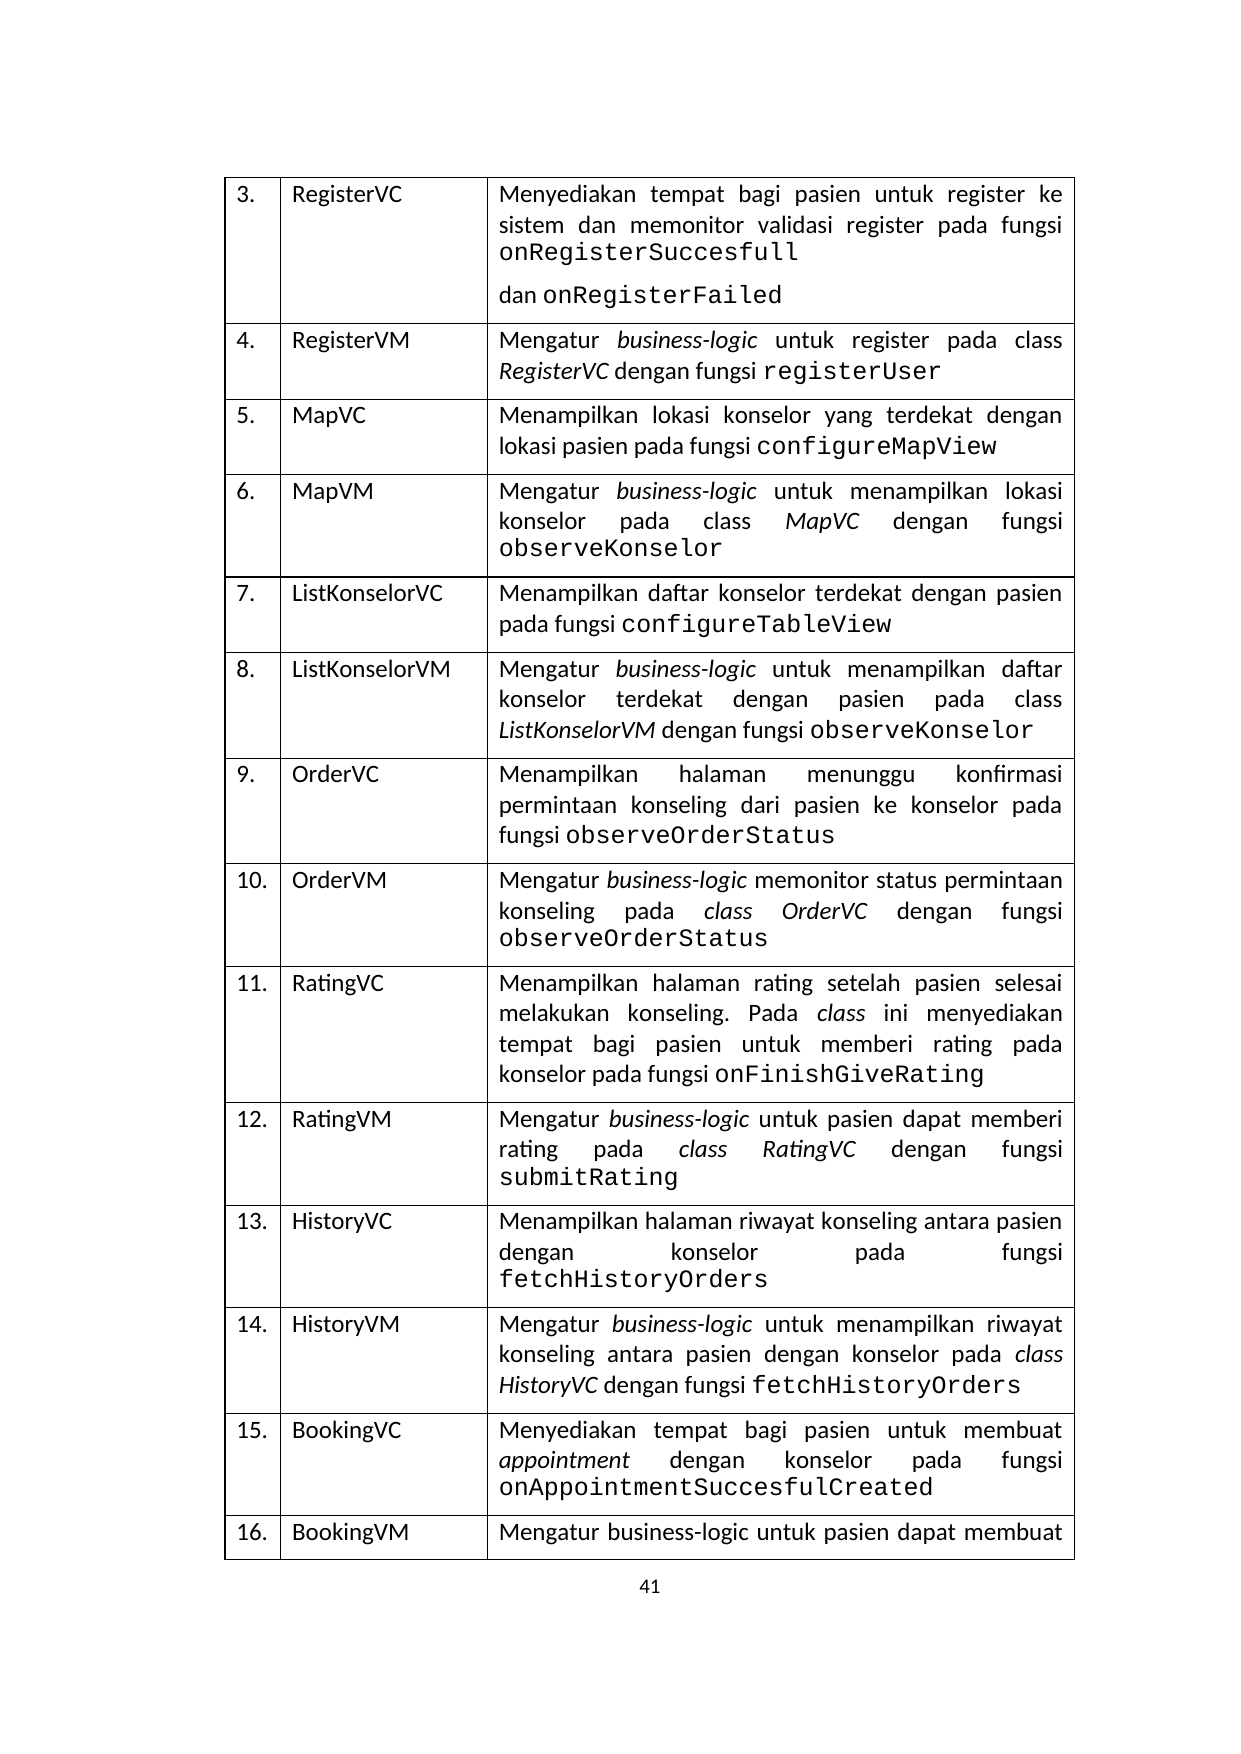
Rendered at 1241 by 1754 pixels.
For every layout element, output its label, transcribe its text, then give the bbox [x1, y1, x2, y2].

table_cell ListKonselorVM [281, 653, 487, 757]
table_cell HistoryVC [281, 1206, 487, 1307]
table_cell BookingVM [281, 1516, 487, 1559]
table_cell Menyediakan tempat bagi pasien untuk register ke sistem dan memonitor validasi register pada fungsi onRegisterSuccesfull dan onRegisterFailed [488, 178, 1074, 323]
table_cell Menampilkan daftar konselor terdekat dengan pasien pada fungsi configureTableView [488, 578, 1074, 652]
table_cell Mengatur business-logic untuk pasien dapat memberi rating pada class RatingVC dengan fungsi submitRating [488, 1103, 1074, 1204]
table_cell 6. [226, 475, 280, 576]
table_cell HistoryVM [281, 1308, 487, 1413]
table_cell RatingVC [281, 967, 487, 1102]
table_cell Menampilkan halaman menunggu konfirmasi permintaan konseling dari pasien ke konselor pada fungsi observeOrderStatus [488, 759, 1074, 863]
table_cell OrderVM [281, 864, 487, 966]
table_cell MapVC [281, 400, 487, 474]
table_cell MapVM [281, 475, 487, 576]
table_cell 10. [226, 864, 280, 966]
table_cell 11. [226, 967, 280, 1102]
table_cell 5. [226, 400, 280, 474]
table_cell 12. [226, 1103, 280, 1204]
table_cell 15. [226, 1414, 280, 1515]
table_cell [488, 1516, 1074, 1559]
table_cell Menampilkan lokasi konselor yang terdekat dengan lokasi pasien pada fungsi configureMapView [488, 400, 1074, 474]
table_cell Menampilkan halaman riwayat konseling antara pasien dengan konselor pada fungsi fetchHistoryOrders [488, 1206, 1074, 1307]
table_cell 16. [226, 1516, 280, 1559]
table_cell OrderVC [281, 759, 487, 863]
table_cell RatingVM [281, 1103, 487, 1204]
table_cell Mengatur business-logic untuk menampilkan riwayat konseling antara pasien dengan konselor pada class HistoryVC dengan fungsi fetchHistoryOrders [488, 1308, 1074, 1413]
table_cell 13. [226, 1206, 280, 1307]
table_cell Menampilkan halaman rating setelah pasien selesai melakukan konseling. Pada class ini menyediakan tempat bagi pasien untuk memberi rating pada konselor pada fungsi onFinishGiveRating [488, 967, 1074, 1102]
table_cell Mengatur business-logic untuk menampilkan lokasi konselor pada class MapVC dengan fungsi observeKonselor [488, 475, 1074, 576]
table_cell RegisterVC [281, 178, 487, 323]
table_cell 14. [226, 1308, 280, 1413]
table_cell 9. [226, 759, 280, 863]
table_cell BookingVC [281, 1414, 487, 1515]
table_cell 3. [226, 178, 280, 323]
table_cell RegisterVM [281, 324, 487, 399]
table_cell 7. [226, 578, 280, 652]
table_cell Mengatur business-logic untuk menampilkan daftar konselor terdekat dengan pasien pada class ListKonselorVM dengan fungsi observeKonselor [488, 653, 1074, 757]
table_cell 4. [226, 324, 280, 399]
table_cell 8. [226, 653, 280, 757]
table_cell Menyediakan tempat bagi pasien untuk membuat appointment dengan konselor pada fungsi onAppointmentSuccesfulCreated [488, 1414, 1074, 1515]
table_cell Mengatur business-logic memonitor status permintaan konseling pada class OrderVC dengan fungsi observeOrderStatus [488, 864, 1074, 966]
table_cell ListKonselorVC [281, 578, 487, 652]
table_cell Mengatur business-logic untuk register pada class RegisterVC dengan fungsi registerUser [488, 324, 1074, 399]
